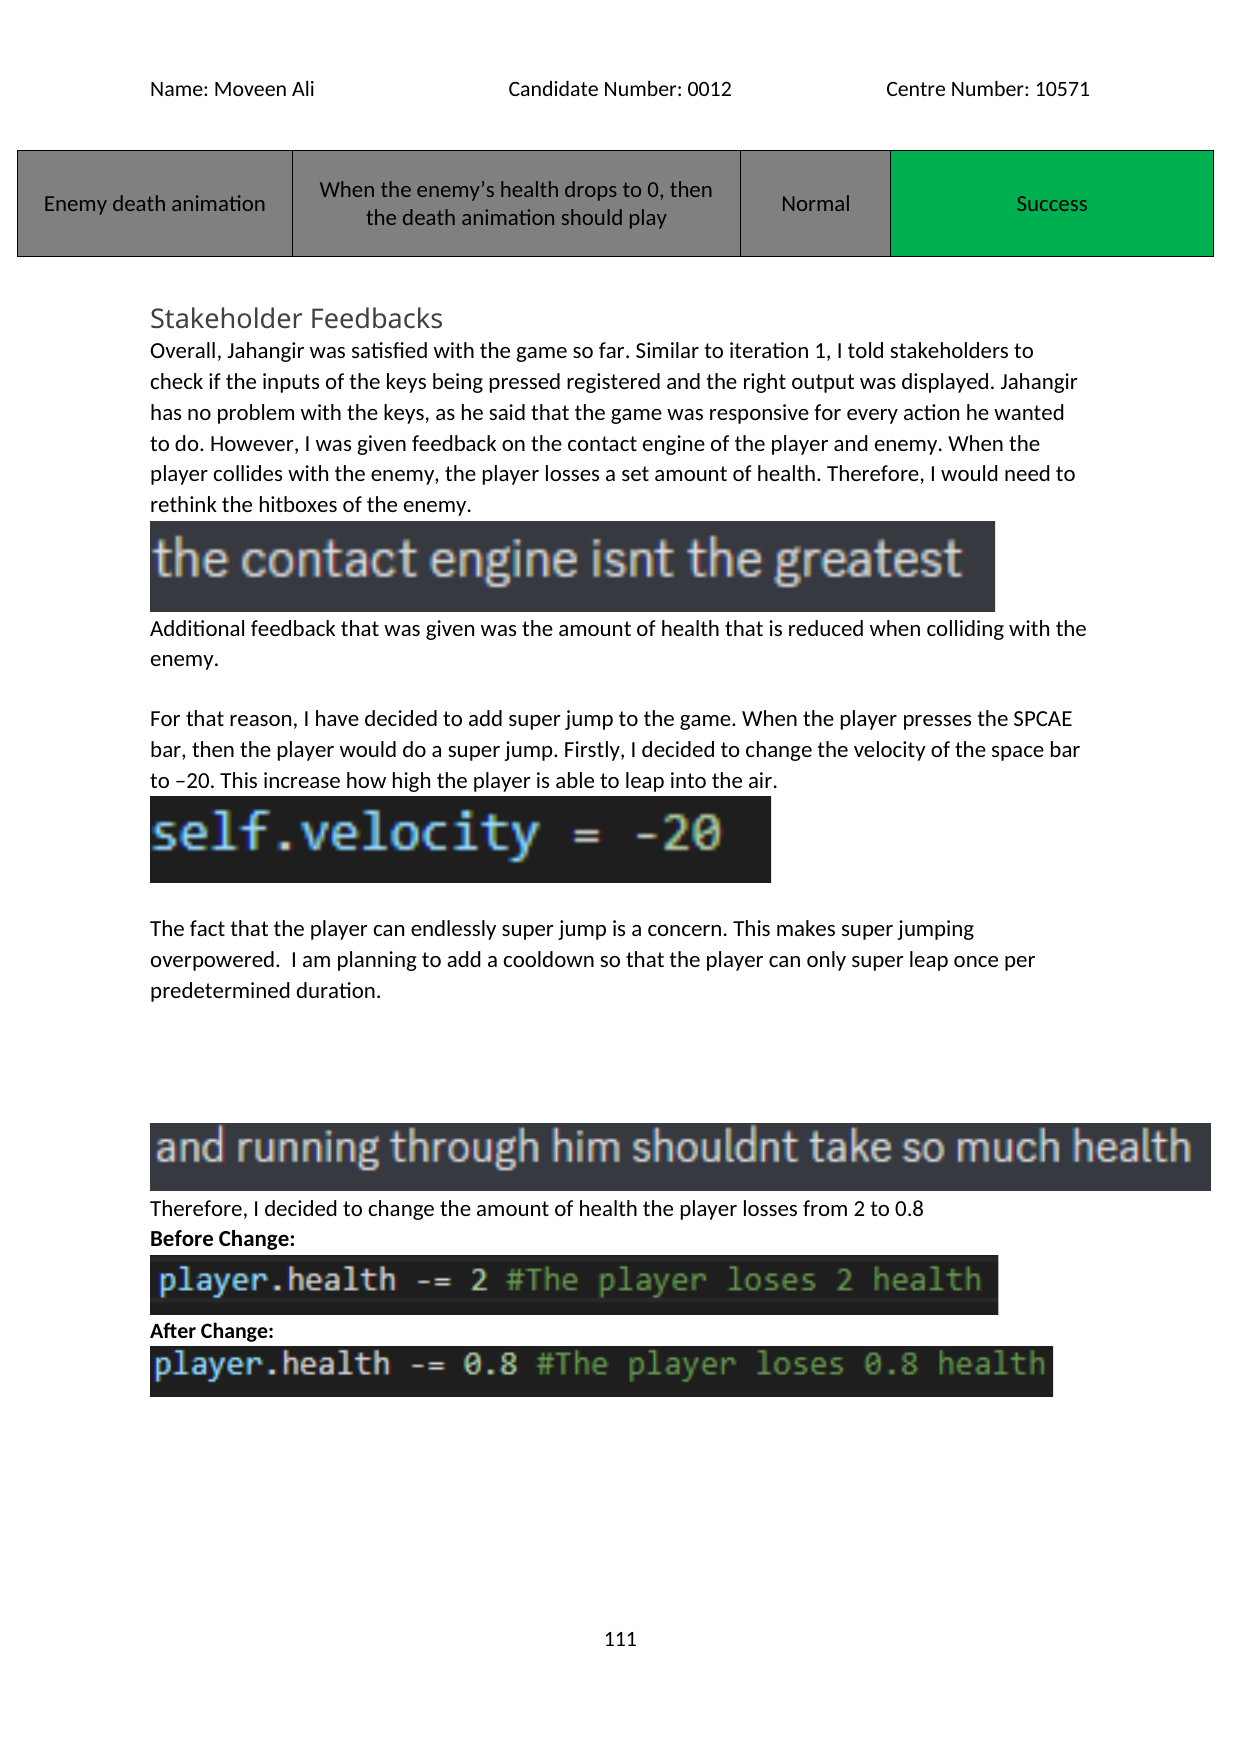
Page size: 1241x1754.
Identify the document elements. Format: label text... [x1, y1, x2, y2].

picture [150, 1255, 999, 1315]
text Additional feedback that was given was the amount of health that is reduced when colliding with the enemy. [150, 614, 1090, 673]
picture [150, 1123, 1211, 1191]
table_cell Success [891, 151, 1213, 256]
text Therefore, I decided to change the amount of health the player losses from 2 to 0.8 [150, 1191, 1090, 1222]
text After Change: [150, 1317, 1090, 1344]
text The fact that the player can endlessly super jump is a concern. This makes super jumping overpowered. I am planning to add a cooldown so that the player can only super leap once per predetermined duration. [150, 914, 1090, 1004]
picture [150, 521, 996, 612]
text Overall, Jahangir was satisfied with the game so far. Similar to iteration 1, I told stakeholders to check if the inputs of the keys being pressed registered and the right output was displayed. Jahangir has no problem with the keys, as he said that the game was responsive for every action he wanted to do. However, I was given feedback on the contact engine of the player and enemy. When the player collides with the enemy, the player losses a set amount of health. Therefore, I would need to rethink the hitboxes of the enemy. [150, 337, 1090, 518]
picture [150, 1346, 1054, 1397]
picture [150, 796, 772, 883]
subtitle Stakeholder Feedbacks [150, 300, 1090, 337]
text Before Change: [150, 1224, 1090, 1252]
table_cell Enemy death animation [18, 151, 292, 256]
table_cell Normal [741, 151, 890, 256]
text For that reason, I have decided to add super jump to the game. When the player presses the SPCAE bar, then the player would do a super jump. Firstly, I decided to change the velocity of the space bar to –20. This increase how high the player is able to leap into the air. [150, 704, 1090, 794]
table_cell When the enemy’s health drops to 0, then the death animation should play [293, 151, 740, 256]
